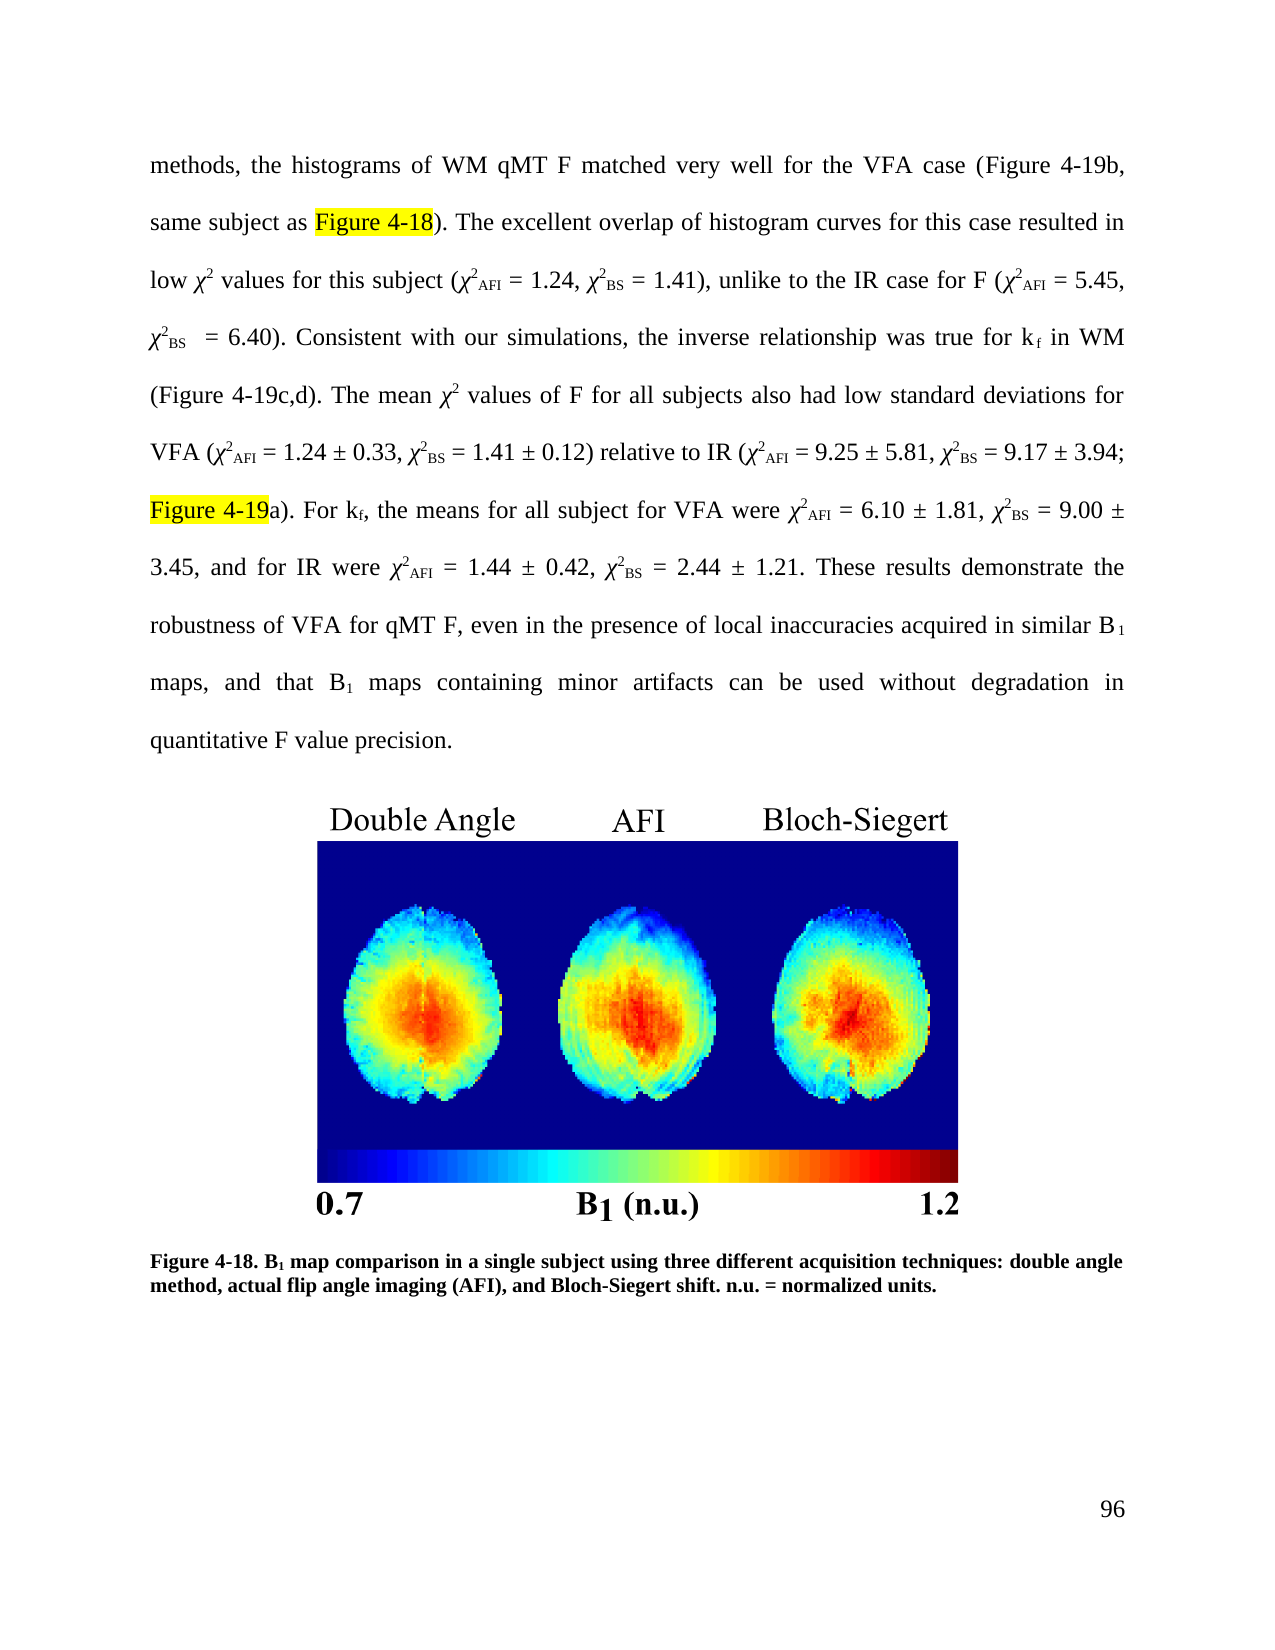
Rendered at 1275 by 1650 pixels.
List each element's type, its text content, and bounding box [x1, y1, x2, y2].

picture [316, 807, 959, 1221]
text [150, 150, 1125, 754]
